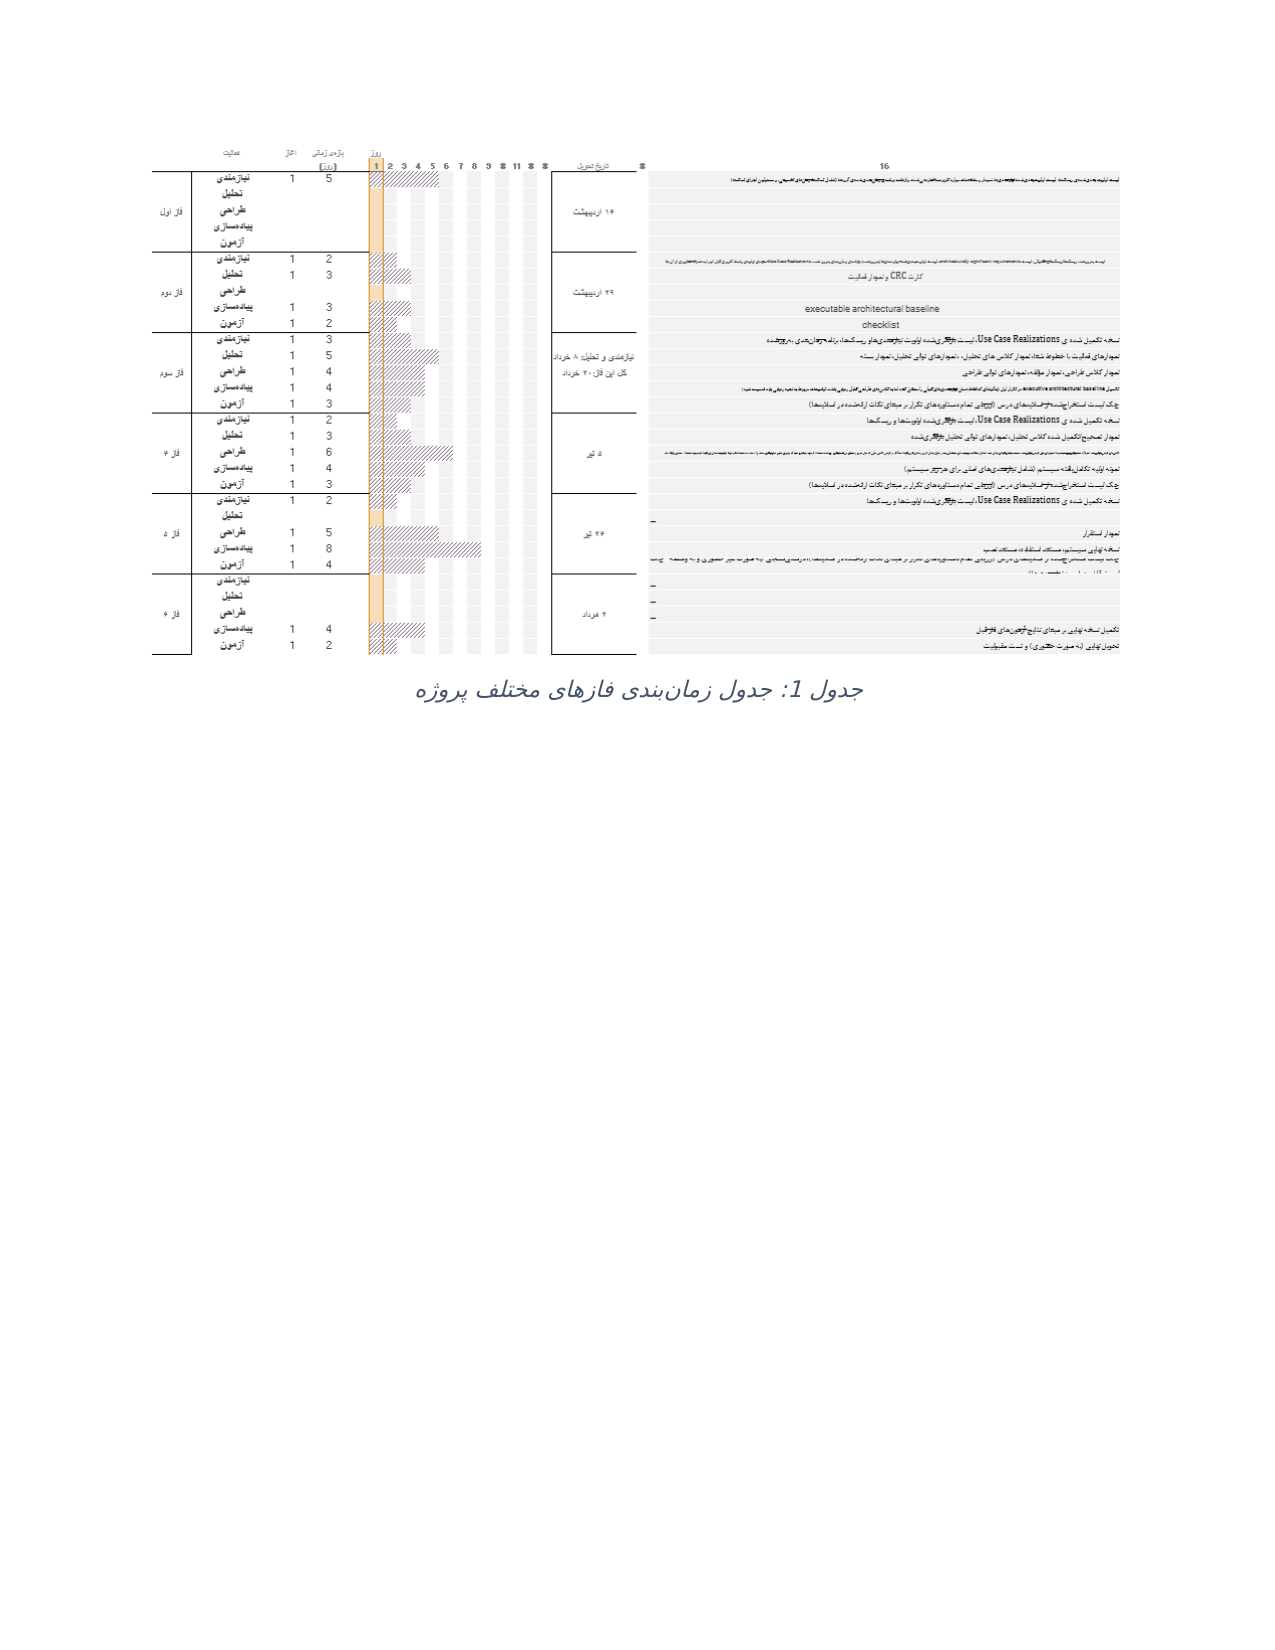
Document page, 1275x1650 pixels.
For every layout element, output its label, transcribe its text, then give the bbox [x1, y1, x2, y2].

text جدول 1: جدول زمان‌بندی فازهای مختلف پروژه [150, 676, 1125, 703]
picture [151, 150, 1125, 658]
